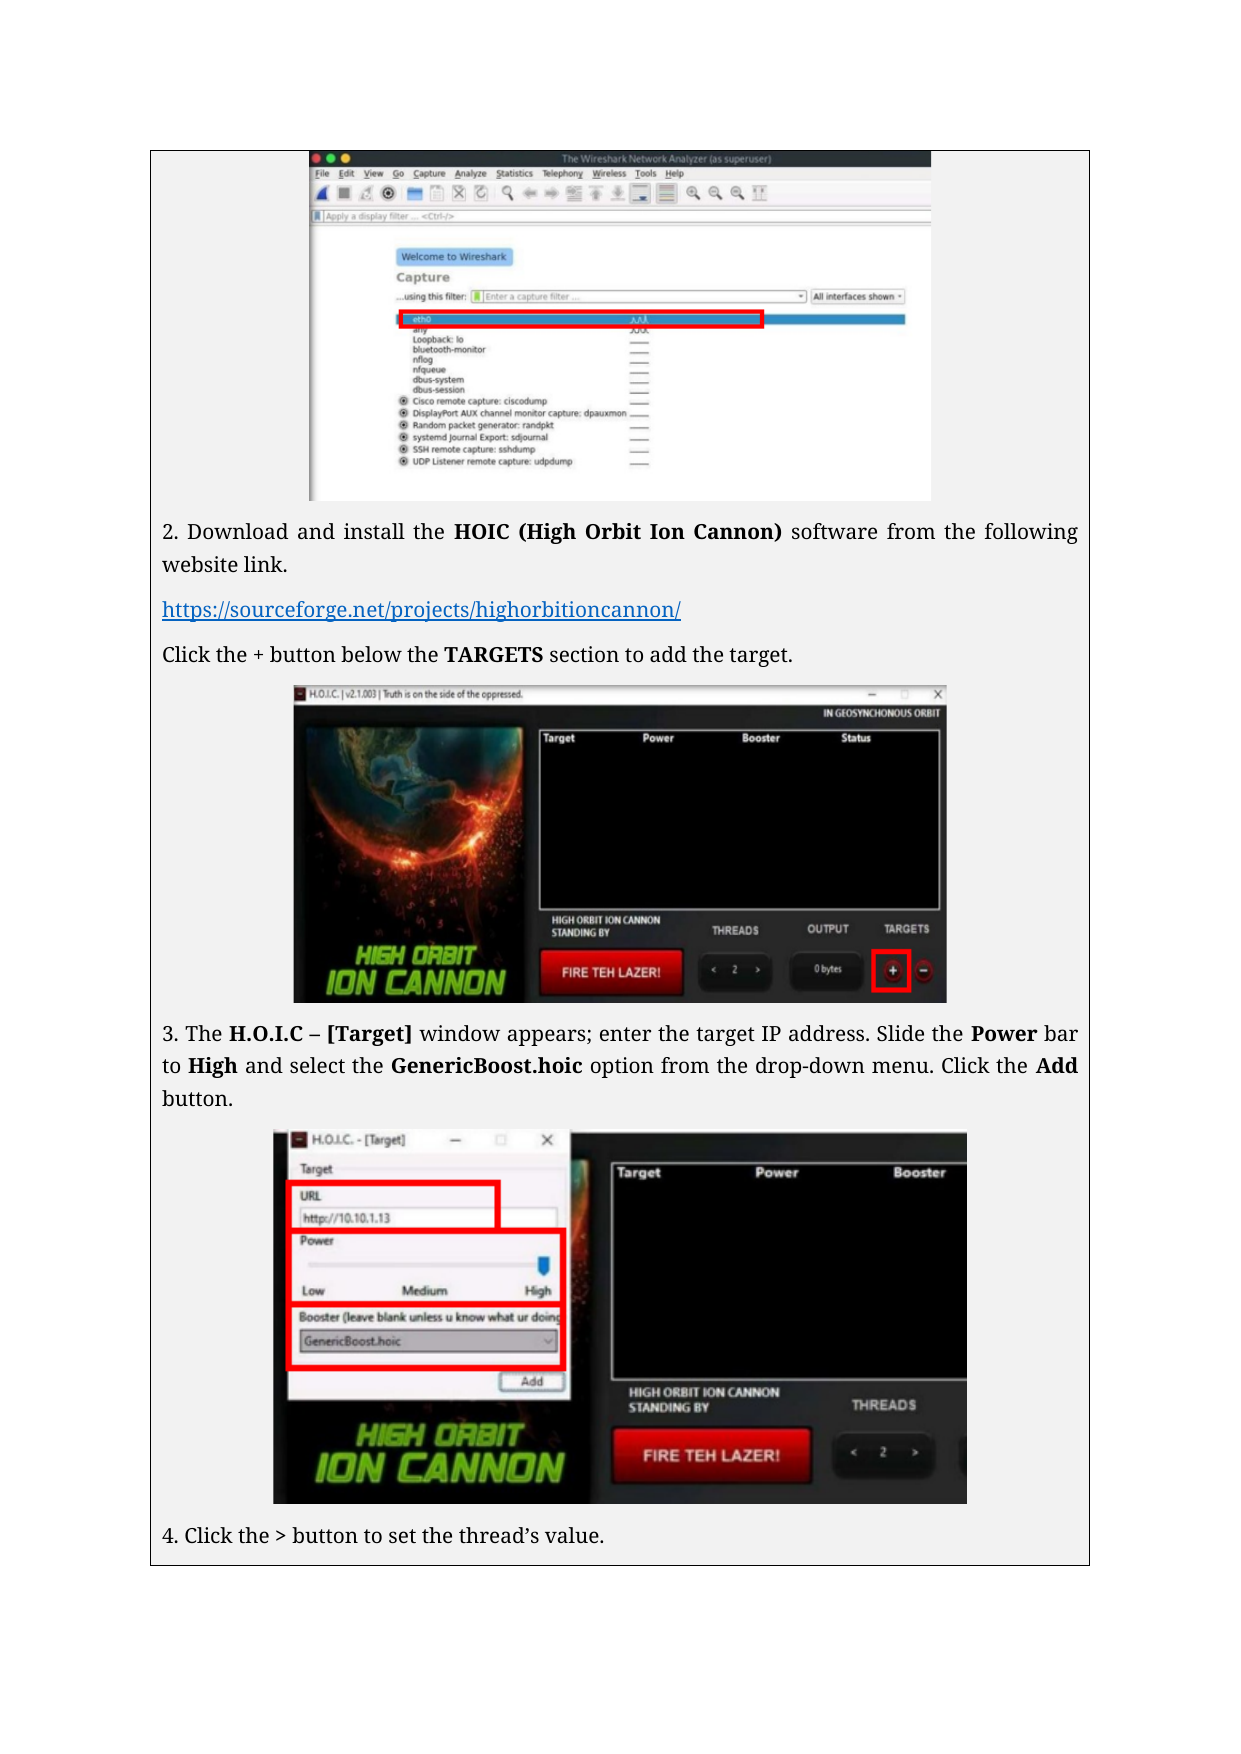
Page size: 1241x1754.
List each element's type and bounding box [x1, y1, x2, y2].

picture [273, 1129, 967, 1504]
picture [293, 685, 947, 1003]
picture [309, 151, 932, 501]
table_header [151, 151, 1089, 1565]
